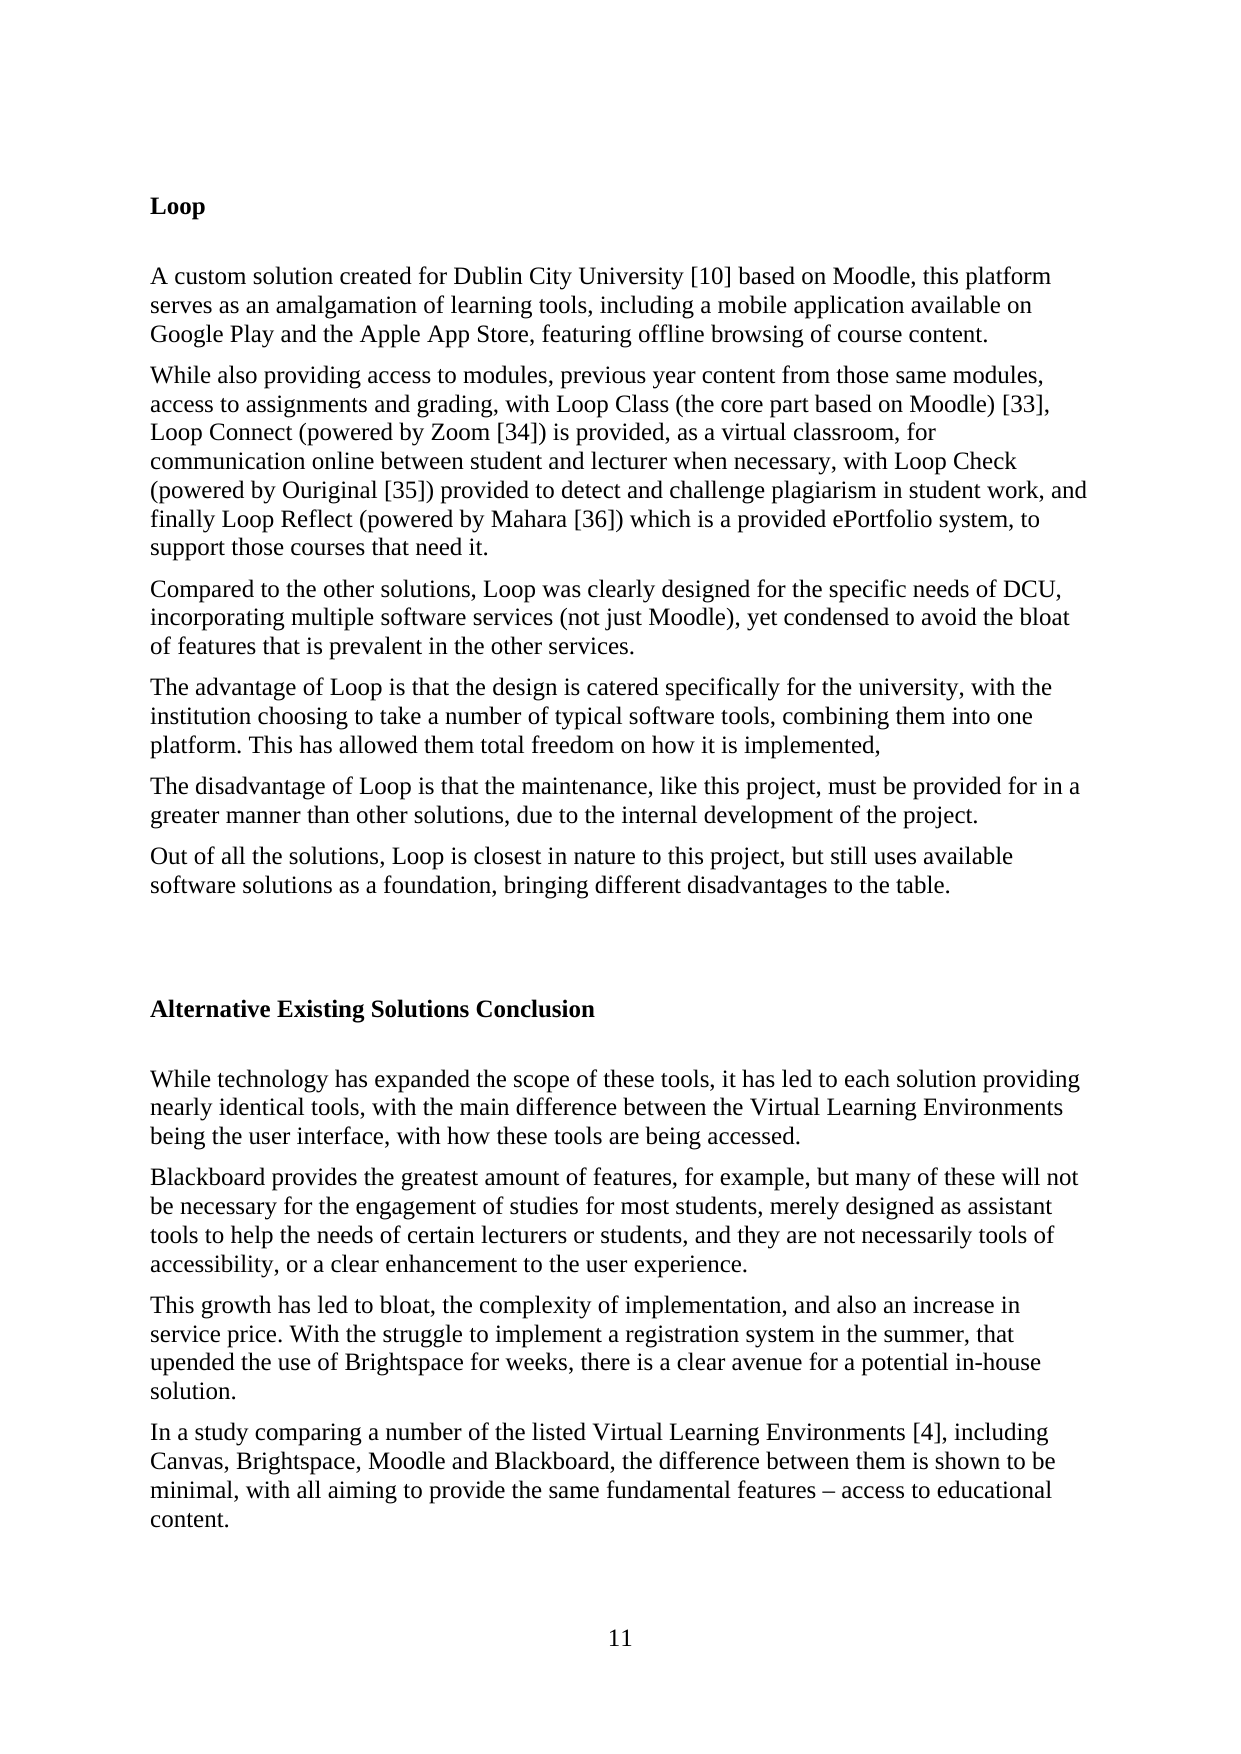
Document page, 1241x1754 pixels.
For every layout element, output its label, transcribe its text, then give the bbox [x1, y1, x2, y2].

text Alternative Existing Solutions Conclusion [150, 994, 1090, 1051]
text While also providing access to modules, previous year content from those same modules, access to assignments and grading, with Loop Class (the core part based on Moodle) [33], Loop Connect (powered by Zoom [34]) is provided, as a virtual classroom, for communication online between student and lecturer when necessary, with Loop Check (powered by Ouriginal [35]) provided to detect and challenge plagiarism in student work, and finally Loop Reflect (powered by Mahara [36]) which is a provided ePortfolio system, to support those courses that need it. [150, 360, 1090, 561]
text Loop [150, 191, 1090, 249]
text While technology has expanded the scope of these tools, it has led to each solution providing nearly identical tools, with the main difference between the Virtual Learning Environments being the user interface, with how these tools are being accessed. [150, 1064, 1090, 1150]
text Out of all the solutions, Loop is closest in nature to this project, but still uses available software solutions as a foundation, bringing different disadvantages to the table. [150, 841, 1090, 899]
text Blackboard provides the greatest amount of features, for example, but many of these will not be necessary for the engagement of studies for most students, merely designed as assistant tools to help the needs of certain lecturers or students, and they are not necessarily tools of accessibility, or a clear enhancement to the user experience. [150, 1162, 1090, 1277]
text This growth has led to bloat, the complexity of implementation, and also an increase in service price. With the struggle to implement a registration system in the summer, that upended the use of Brightspace for weeks, there is a clear avenue for a potential in-house solution. [150, 1290, 1090, 1405]
text Compared to the other solutions, Loop was clearly designed for the specific needs of DCU, incorporating multiple software services (not just Moodle), yet condensed to avoid the bloat of features that is prevalent in the other services. [150, 574, 1090, 660]
text The disadvantage of Loop is that the maintenance, like this project, must be provided for in a greater manner than other solutions, due to the internal development of the project. [150, 771, 1090, 829]
text The advantage of Loop is that the design is catered specifically for the university, with the institution choosing to take a number of typical software tools, combining them into one platform. This has allowed them total freedom on how it is implemented, [150, 672, 1090, 759]
text In a study comparing a number of the listed Virtual Learning Environments [4], including Canvas, Brightspace, Moodle and Blackboard, the difference between them is shown to be minimal, with all aiming to provide the same fundamental features – access to educational content. [150, 1417, 1090, 1532]
text A custom solution created for Dublin City University [10] based on Moodle, this platform serves as an amalgamation of learning tools, including a mobile application available on Google Play and the Apple App Store, featuring offline browsing of course content. [150, 261, 1090, 347]
